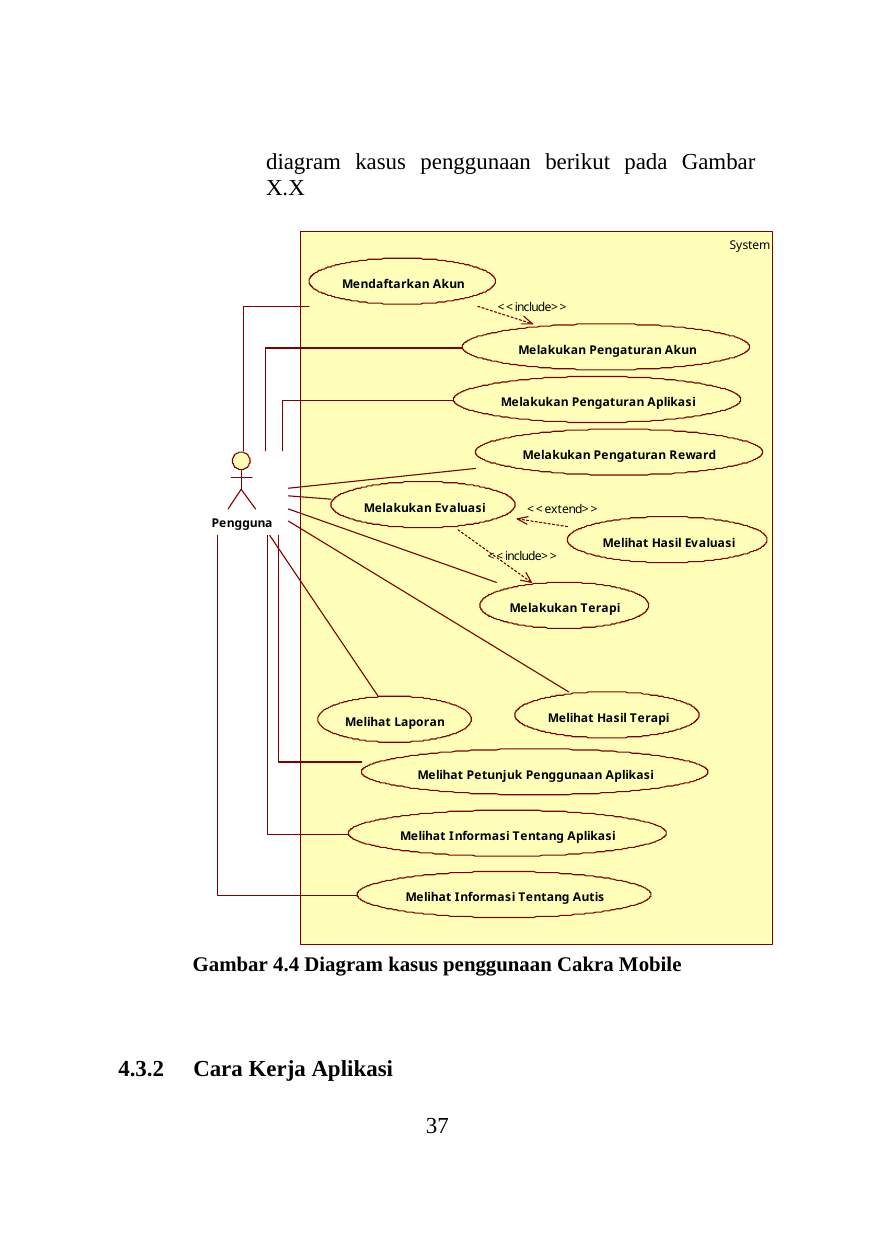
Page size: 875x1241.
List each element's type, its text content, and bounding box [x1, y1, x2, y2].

list Cara Kerja Aplikasi [118, 1055, 756, 1081]
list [266, 148, 756, 200]
